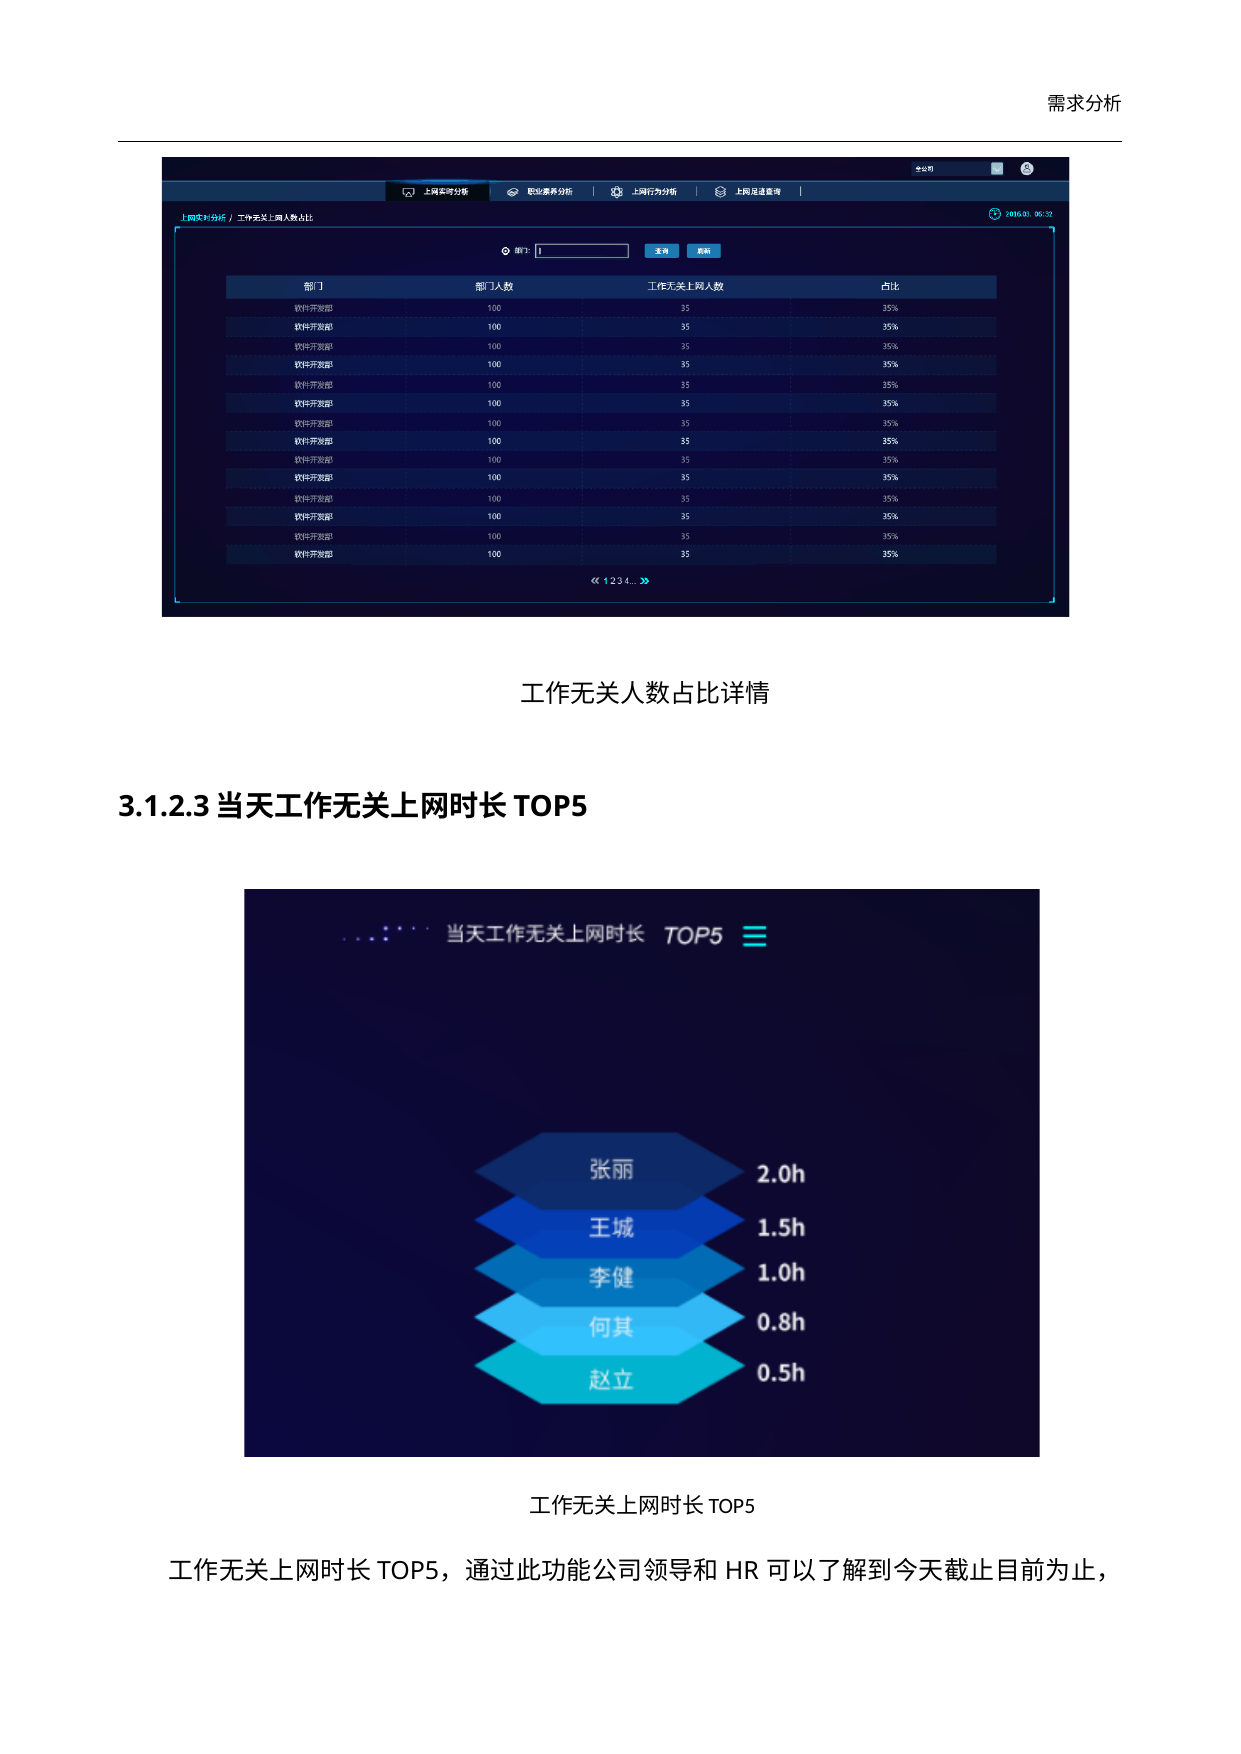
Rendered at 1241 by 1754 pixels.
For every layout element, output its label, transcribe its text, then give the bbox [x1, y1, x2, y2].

text 工作无关上网时长TOP5 [118, 1488, 1122, 1521]
picture [244, 889, 1040, 1457]
text 工作无关人数占比详情 [118, 659, 1122, 724]
picture [161, 157, 1070, 617]
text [118, 1536, 1122, 1601]
subtitle 3.1.2.3当天工作无关上网时长TOP5 [118, 771, 1122, 836]
